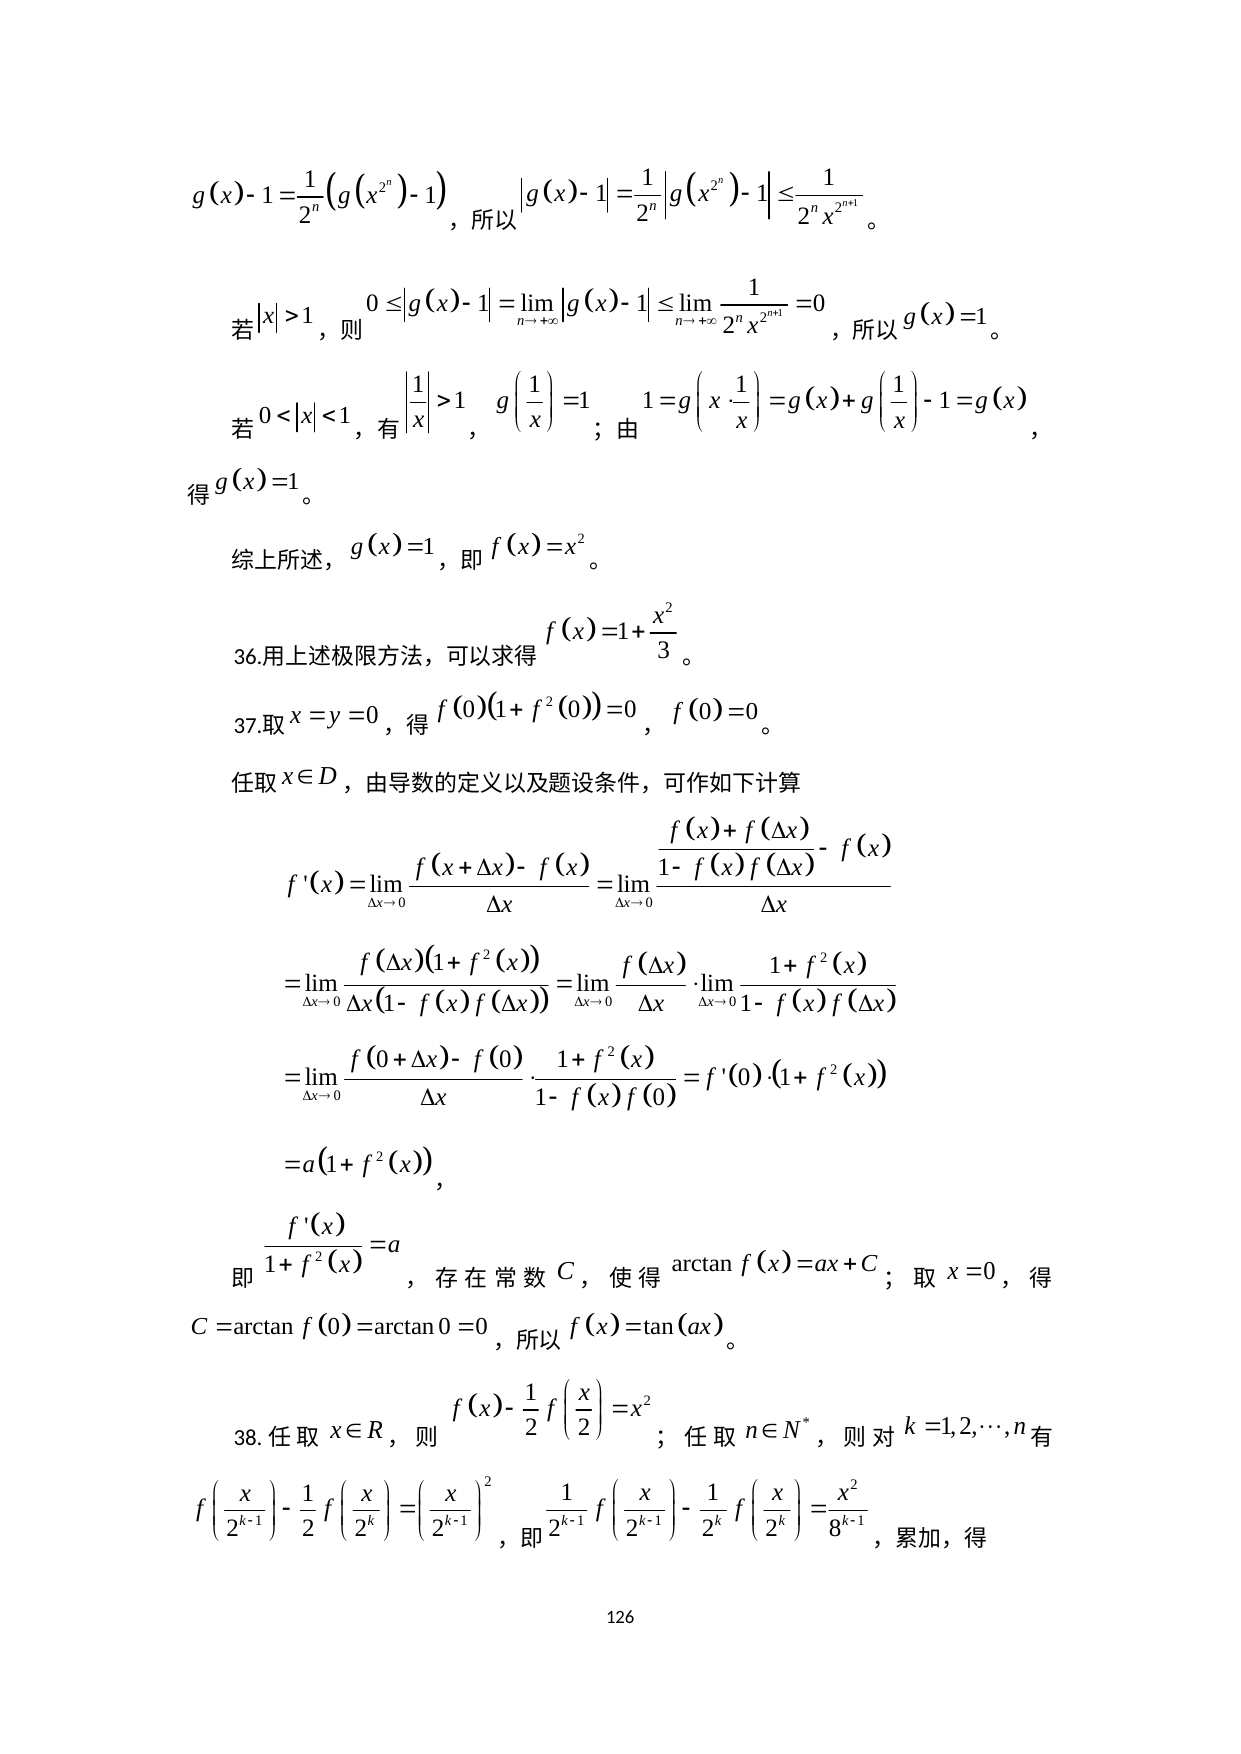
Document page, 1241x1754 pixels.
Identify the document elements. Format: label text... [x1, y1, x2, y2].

text 若，有，；由，得。 [187, 357, 1053, 519]
text 38.任取，则；任取，则对有，即，累加，得 [187, 1364, 1053, 1559]
text 即，存在常数，使得；取，得，所以。 [187, 1202, 1053, 1364]
text 37.取，得，。 [187, 682, 1053, 747]
text 若，则，所以。 [187, 259, 1053, 357]
text 任取，有，即，所以。 [187, 162, 1053, 259]
text ， [187, 1137, 1053, 1202]
text 36.用上述极限方法，可以求得。 [187, 584, 1053, 682]
text 综上所述，，即。 [187, 519, 1053, 584]
text 任取，由导数的定义以及题设条件，可作如下计算 [187, 747, 1053, 812]
